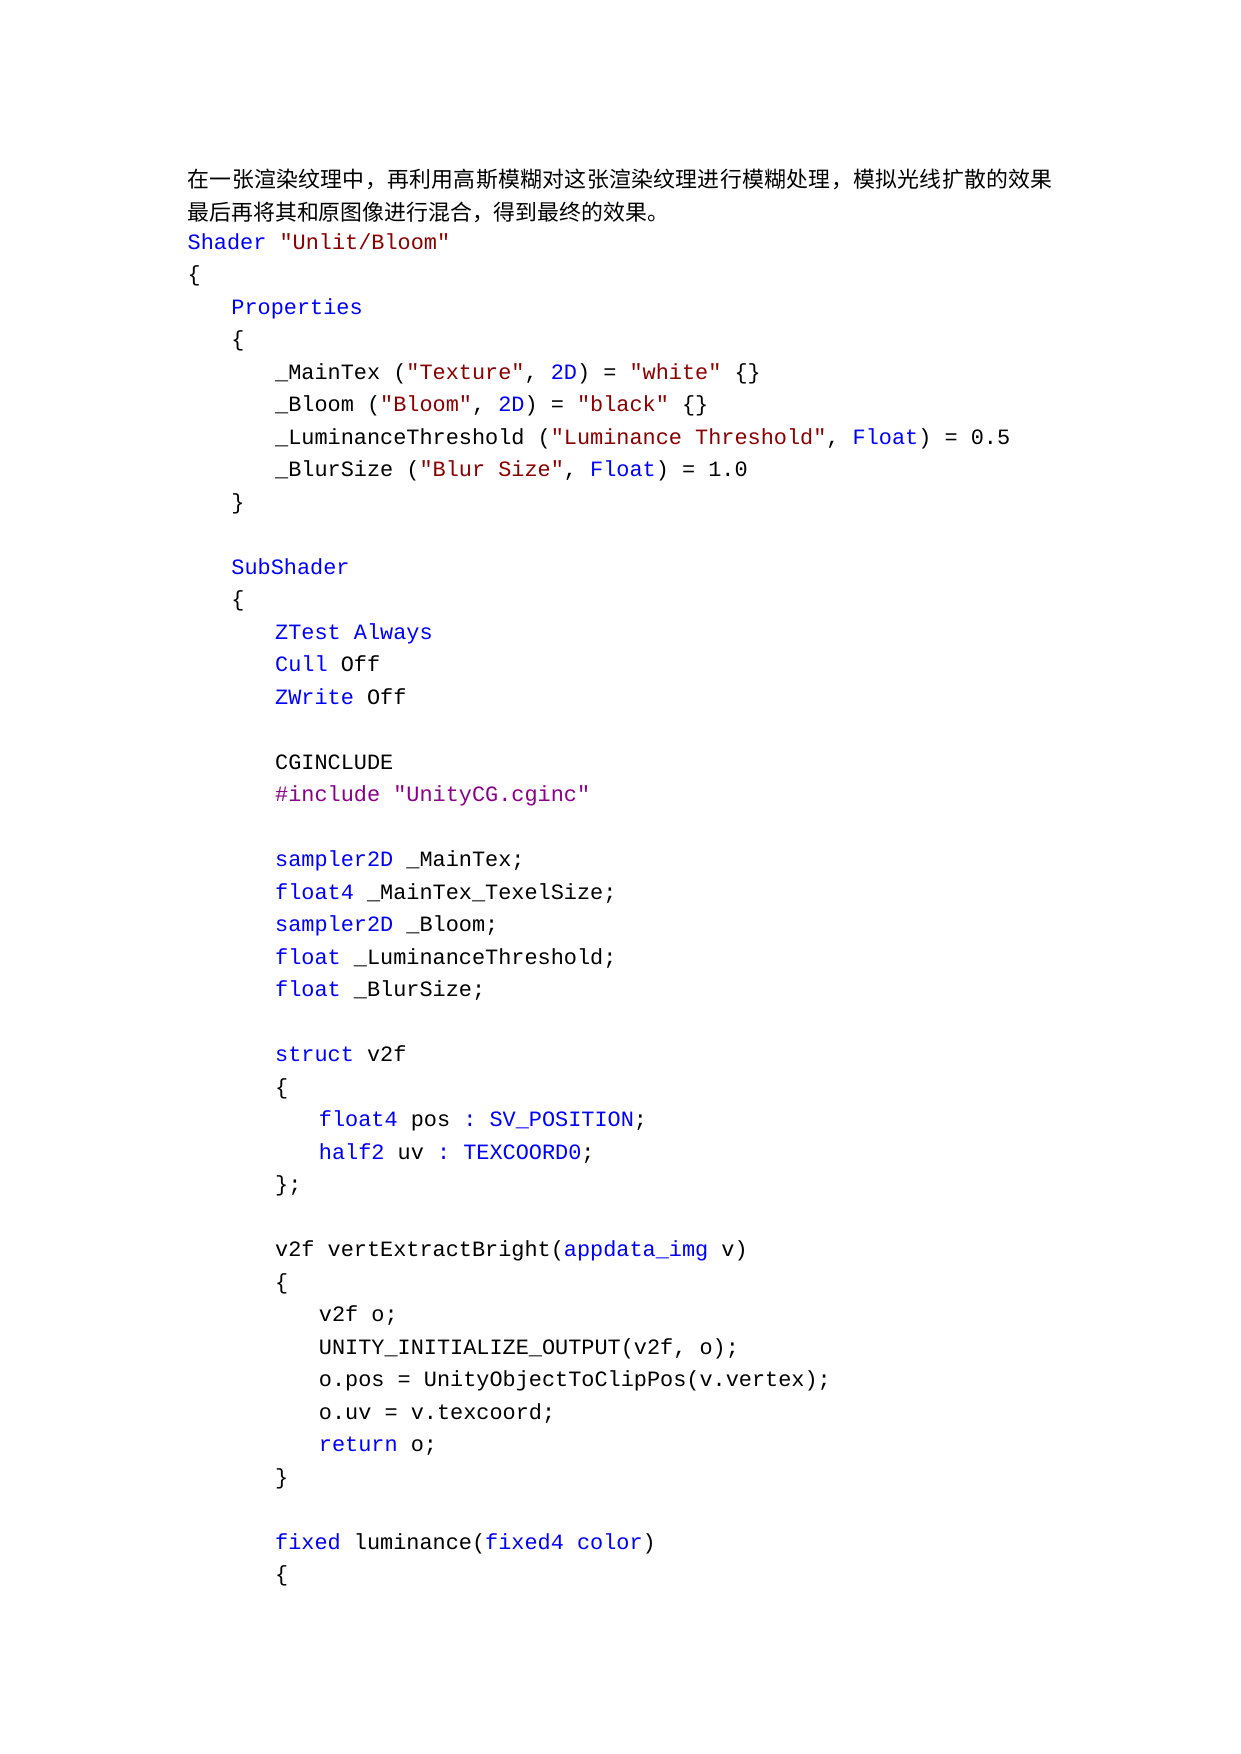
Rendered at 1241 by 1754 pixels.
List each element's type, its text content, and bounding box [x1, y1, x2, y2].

text struct v2f [187, 1039, 1053, 1072]
text half2 uv : TEXCOORD0; [187, 1137, 1053, 1169]
text UNITY_INITIALIZE_OUTPUT(v2f, o); [187, 1332, 1053, 1364]
text SubShader [187, 552, 1053, 584]
text _LuminanceThreshold ("Luminance Threshold", Float) = 0.5 [187, 422, 1053, 454]
text v2f vertExtractBright(appdata_img v) [187, 1234, 1053, 1267]
text float4 pos : SV_POSITION; [187, 1104, 1053, 1137]
text float _LuminanceThreshold; [187, 942, 1053, 974]
text ZTest Always [187, 617, 1053, 649]
text o.pos = UnityObjectToClipPos(v.vertex); [187, 1364, 1053, 1397]
text { [187, 1559, 1053, 1592]
text v2f o; [187, 1299, 1053, 1332]
text }; [187, 1169, 1053, 1202]
text o.uv = v.texcoord; [187, 1397, 1053, 1429]
text Cull Off [187, 649, 1053, 682]
text float4 _MainTex_TexelSize; [187, 877, 1053, 909]
text } [187, 1462, 1053, 1494]
text { [187, 1267, 1053, 1299]
text _Bloom ("Bloom", 2D) = "black" {} [187, 389, 1053, 422]
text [187, 162, 1053, 227]
text { [187, 259, 1053, 292]
text ZWrite Off [187, 682, 1053, 714]
text } [187, 487, 1053, 519]
text CGINCLUDE [187, 747, 1053, 779]
text Shader "Unlit/Bloom" [187, 227, 1053, 259]
text _BlurSize ("Blur Size", Float) = 1.0 [187, 454, 1053, 487]
text _MainTex ("Texture", 2D) = "white" {} [187, 357, 1053, 389]
text { [187, 584, 1053, 617]
text return o; [187, 1429, 1053, 1462]
text { [187, 324, 1053, 357]
text #include "UnityCG.cginc" [187, 779, 1053, 812]
text fixed luminance(fixed4 color) [187, 1527, 1053, 1559]
text { [187, 1072, 1053, 1104]
text sampler2D _Bloom; [187, 909, 1053, 942]
text sampler2D _MainTex; [187, 844, 1053, 877]
text float _BlurSize; [187, 974, 1053, 1007]
text Properties [187, 292, 1053, 324]
